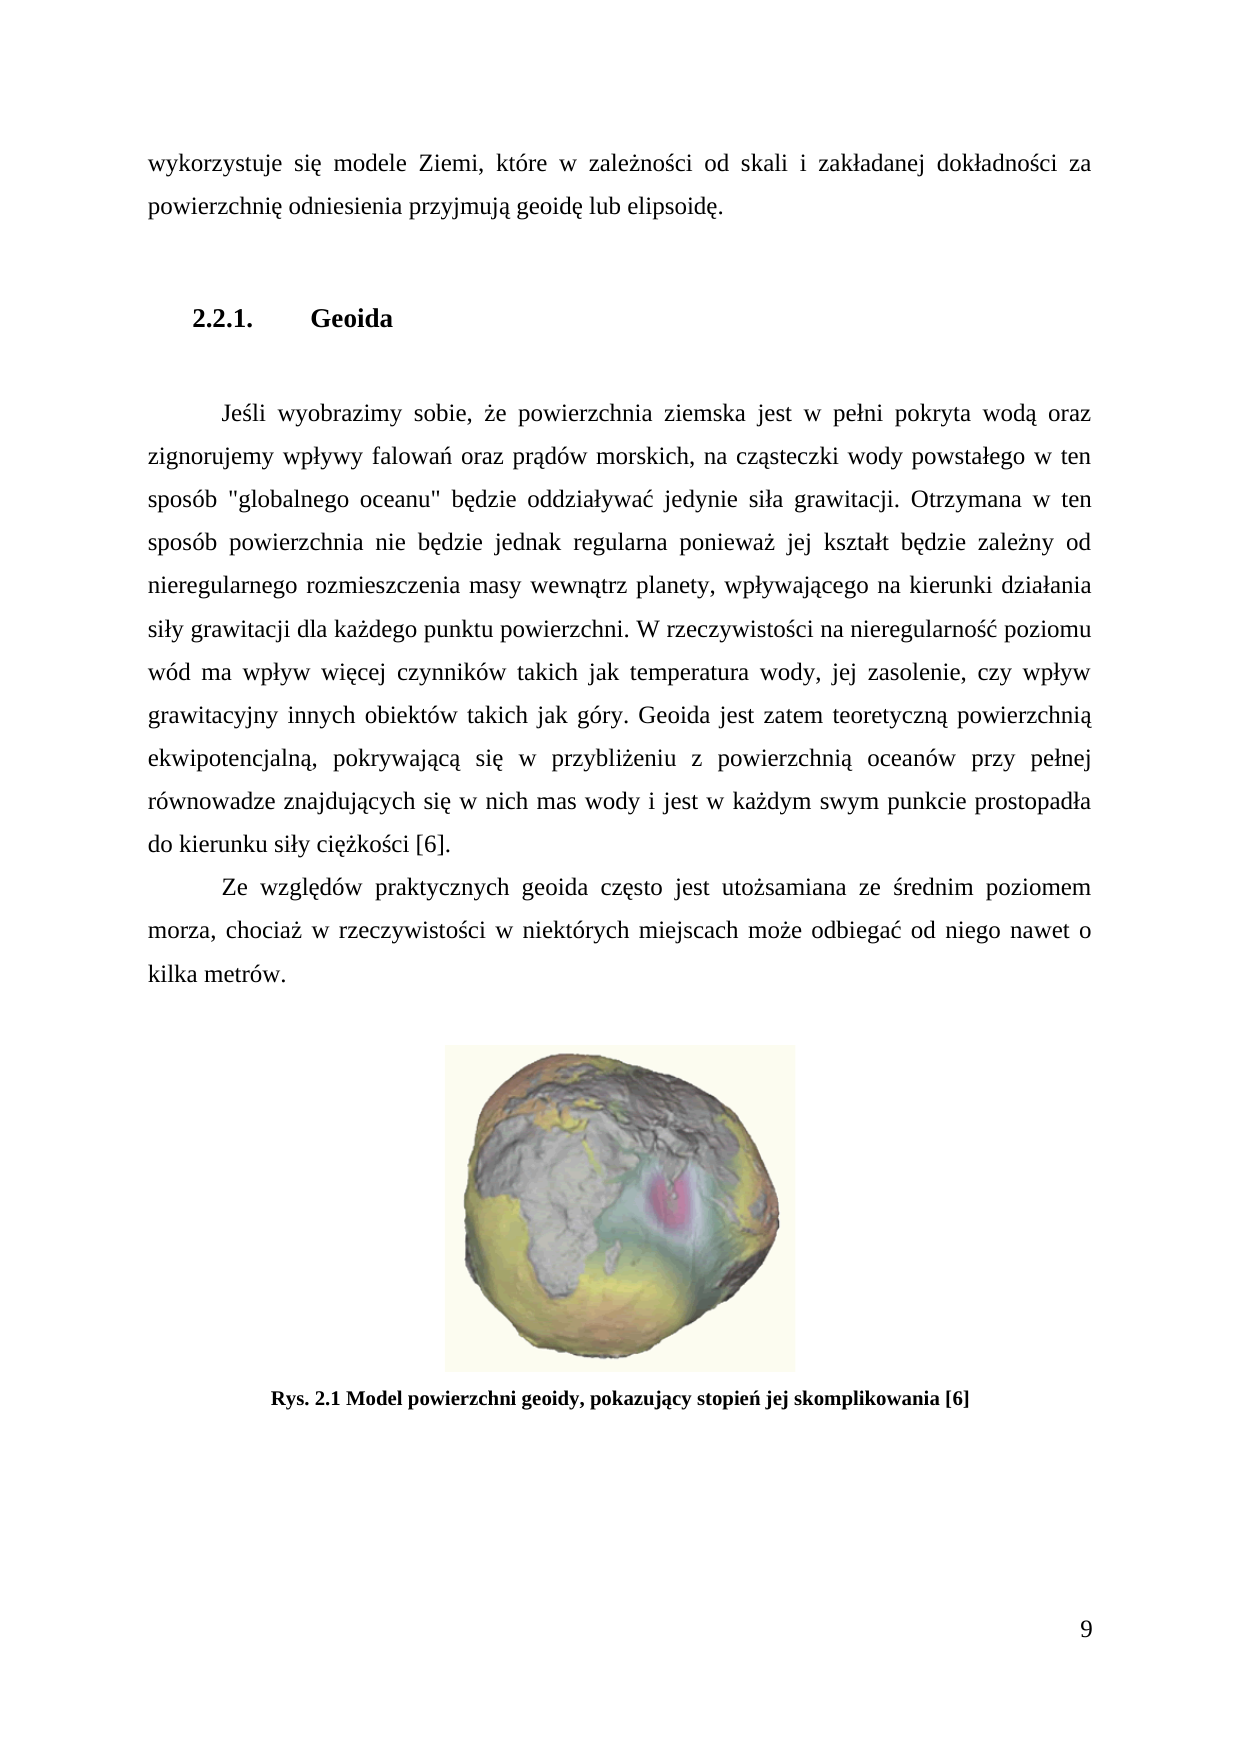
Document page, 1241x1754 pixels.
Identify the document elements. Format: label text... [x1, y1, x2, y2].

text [148, 148, 1092, 219]
text Ze względów praktycznych geoida często jest utożsamiana ze średnim poziomem morza, chociaż w rzeczywistości w niektórych miejscach może odbiegać od niego nawet o kilka metrów. [148, 872, 1092, 987]
text Jeśli wyobrazimy sobie, że powierzchnia ziemska jest w pełni pokryta wodą oraz zignorujemy wpływy falowań oraz prądów morskich, na cząsteczki wody powstałego w ten sposób "globalnego oceanu" będzie oddziaływać jedynie siła grawitacji. Otrzymana w ten sposób powierzchnia nie będzie jednak regularna ponieważ jej kształt będzie zależny od nieregularnego rozmieszczenia masy wewnątrz planety, wpływającego na kierunki działania siły grawitacji dla każdego punktu powierzchni. W rzeczywistości na nieregularność poziomu wód ma wpływ więcej czynników takich jak temperatura wody, jej zasolenie, czy wpływ grawitacyjny innych obiektów takich jak góry. Geoida jest zatem teoretyczną powierzchnią ekwipotencjalną, pokrywającą się w przybliżeniu z powierzchnią oceanów przy pełnej równowadze znajdujących się w nich mas wody i jest w każdym swym punkcie prostopadła do kierunku siły ciężkości [6]. [148, 398, 1092, 858]
subtitle Geoida [192, 302, 1092, 333]
picture [444, 1045, 796, 1372]
